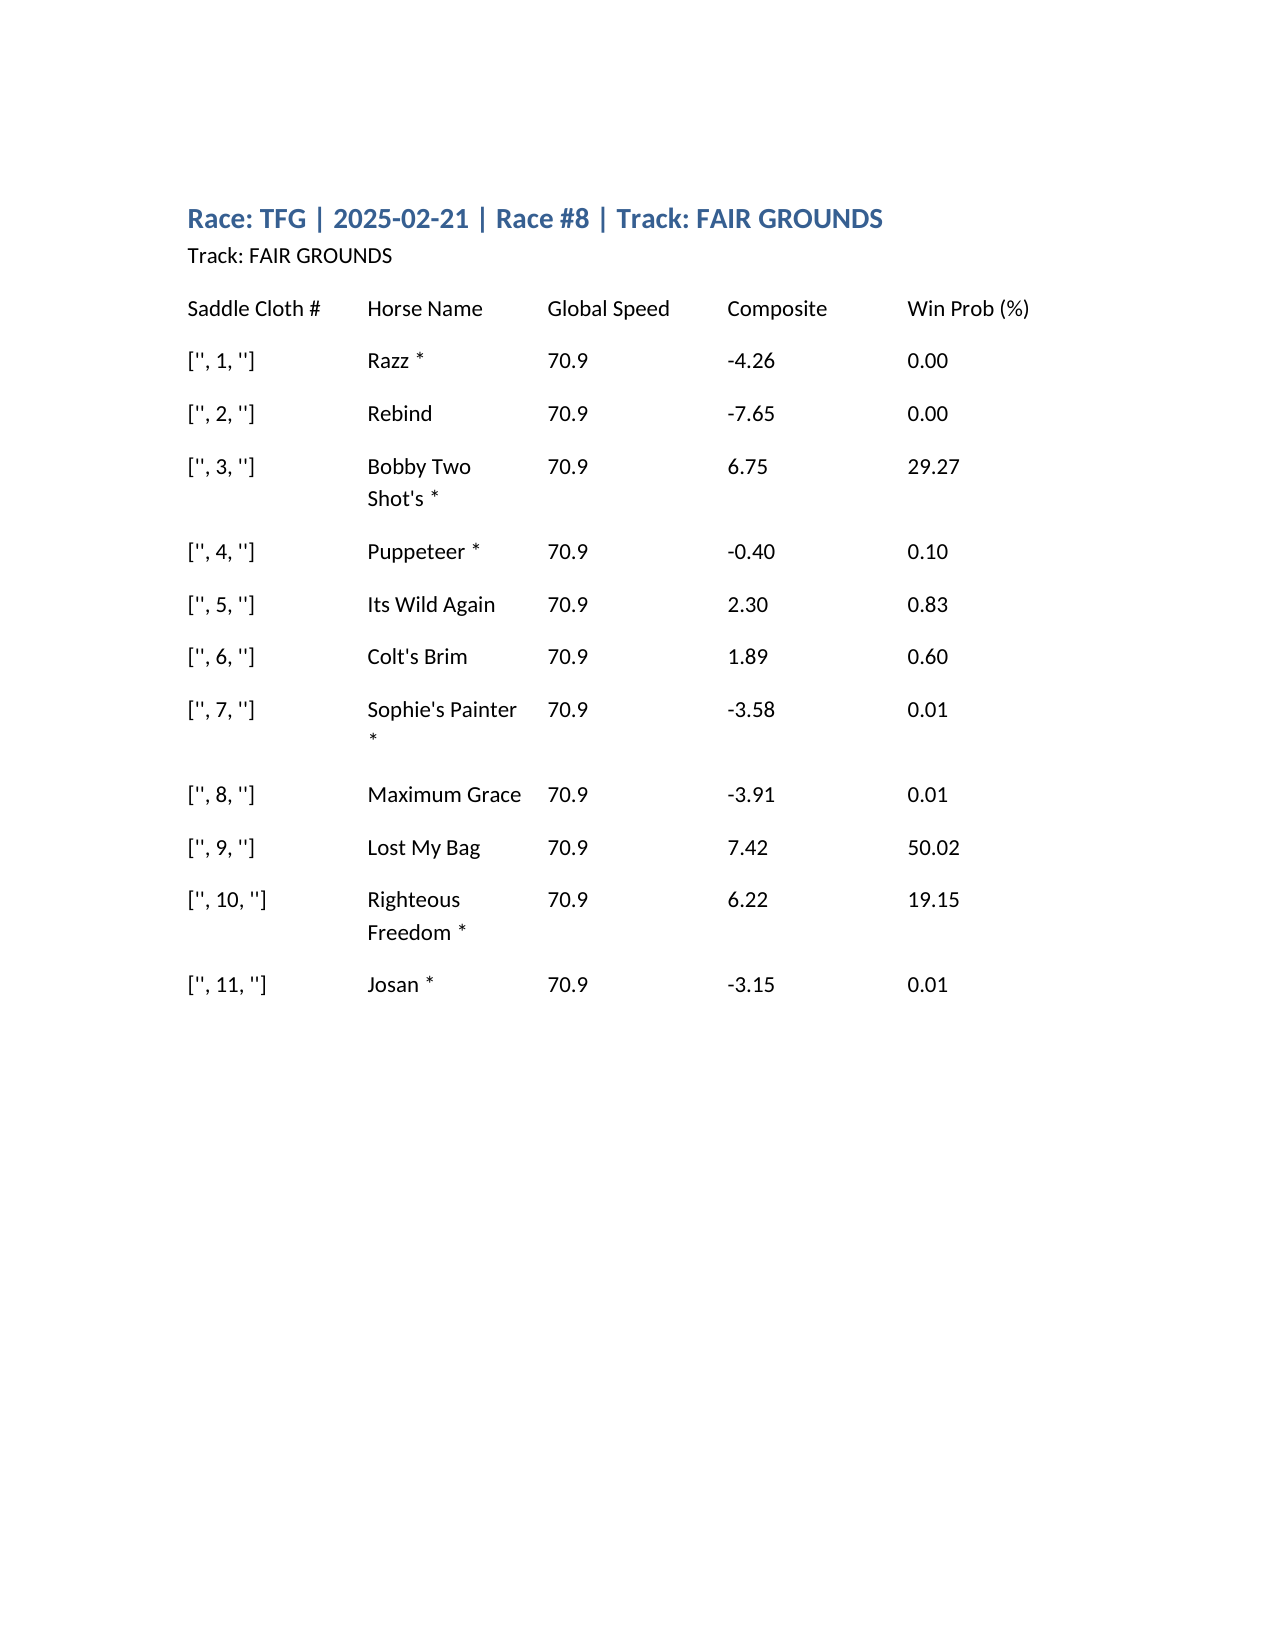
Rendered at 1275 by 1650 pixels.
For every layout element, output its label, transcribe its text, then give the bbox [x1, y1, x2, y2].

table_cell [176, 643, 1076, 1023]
text Track: FAIR GROUNDS [187, 241, 1087, 269]
subtitle Race: TFG | 2025-02-21 | Race #8 | Track: FAIR GROUNDS [187, 200, 1087, 236]
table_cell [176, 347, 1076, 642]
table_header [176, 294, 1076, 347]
